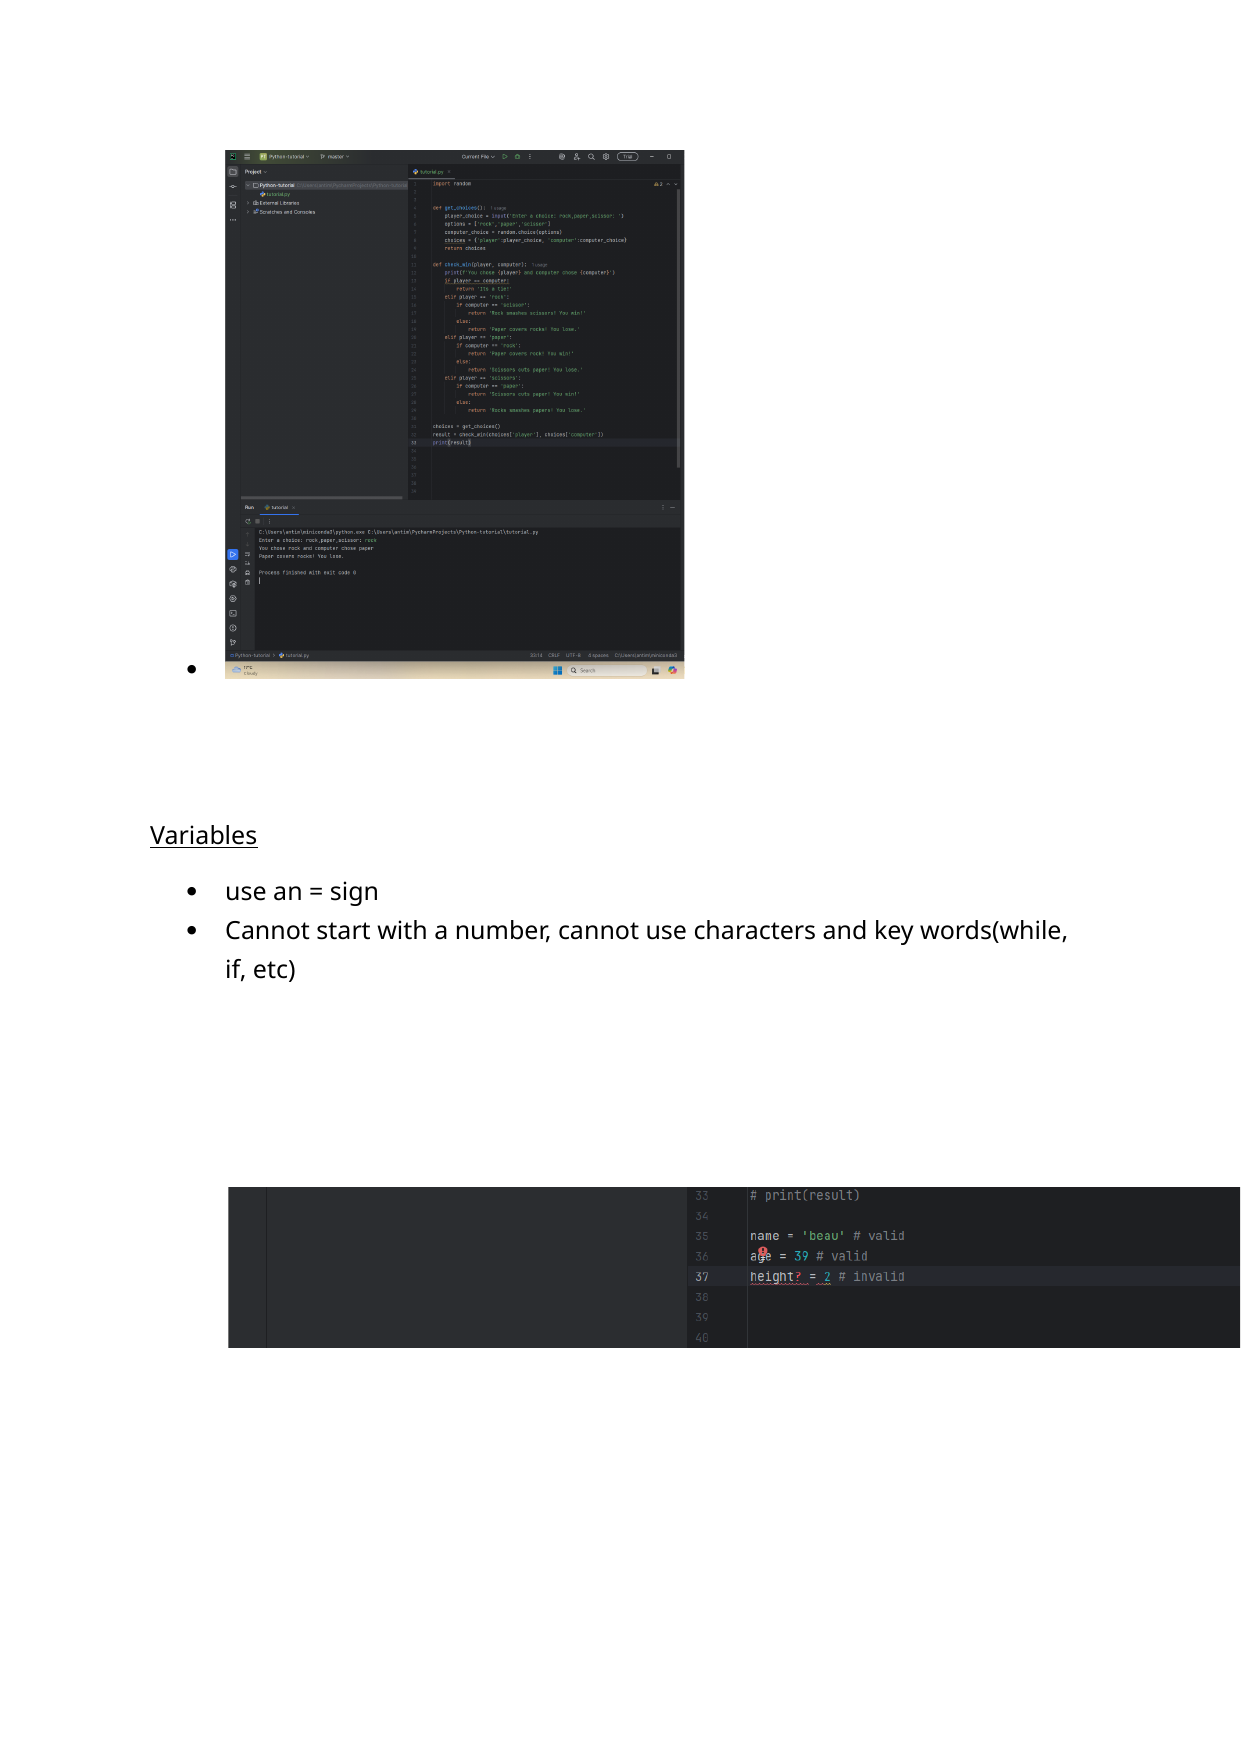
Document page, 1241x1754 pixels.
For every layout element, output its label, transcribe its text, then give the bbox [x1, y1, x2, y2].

list use an = sign [187, 874, 1090, 908]
picture [225, 150, 685, 679]
picture [228, 1187, 1241, 1348]
list Cannot start with a number, cannot use characters and key words(while, if, etc) [187, 913, 1090, 986]
text Variables [150, 818, 1090, 852]
